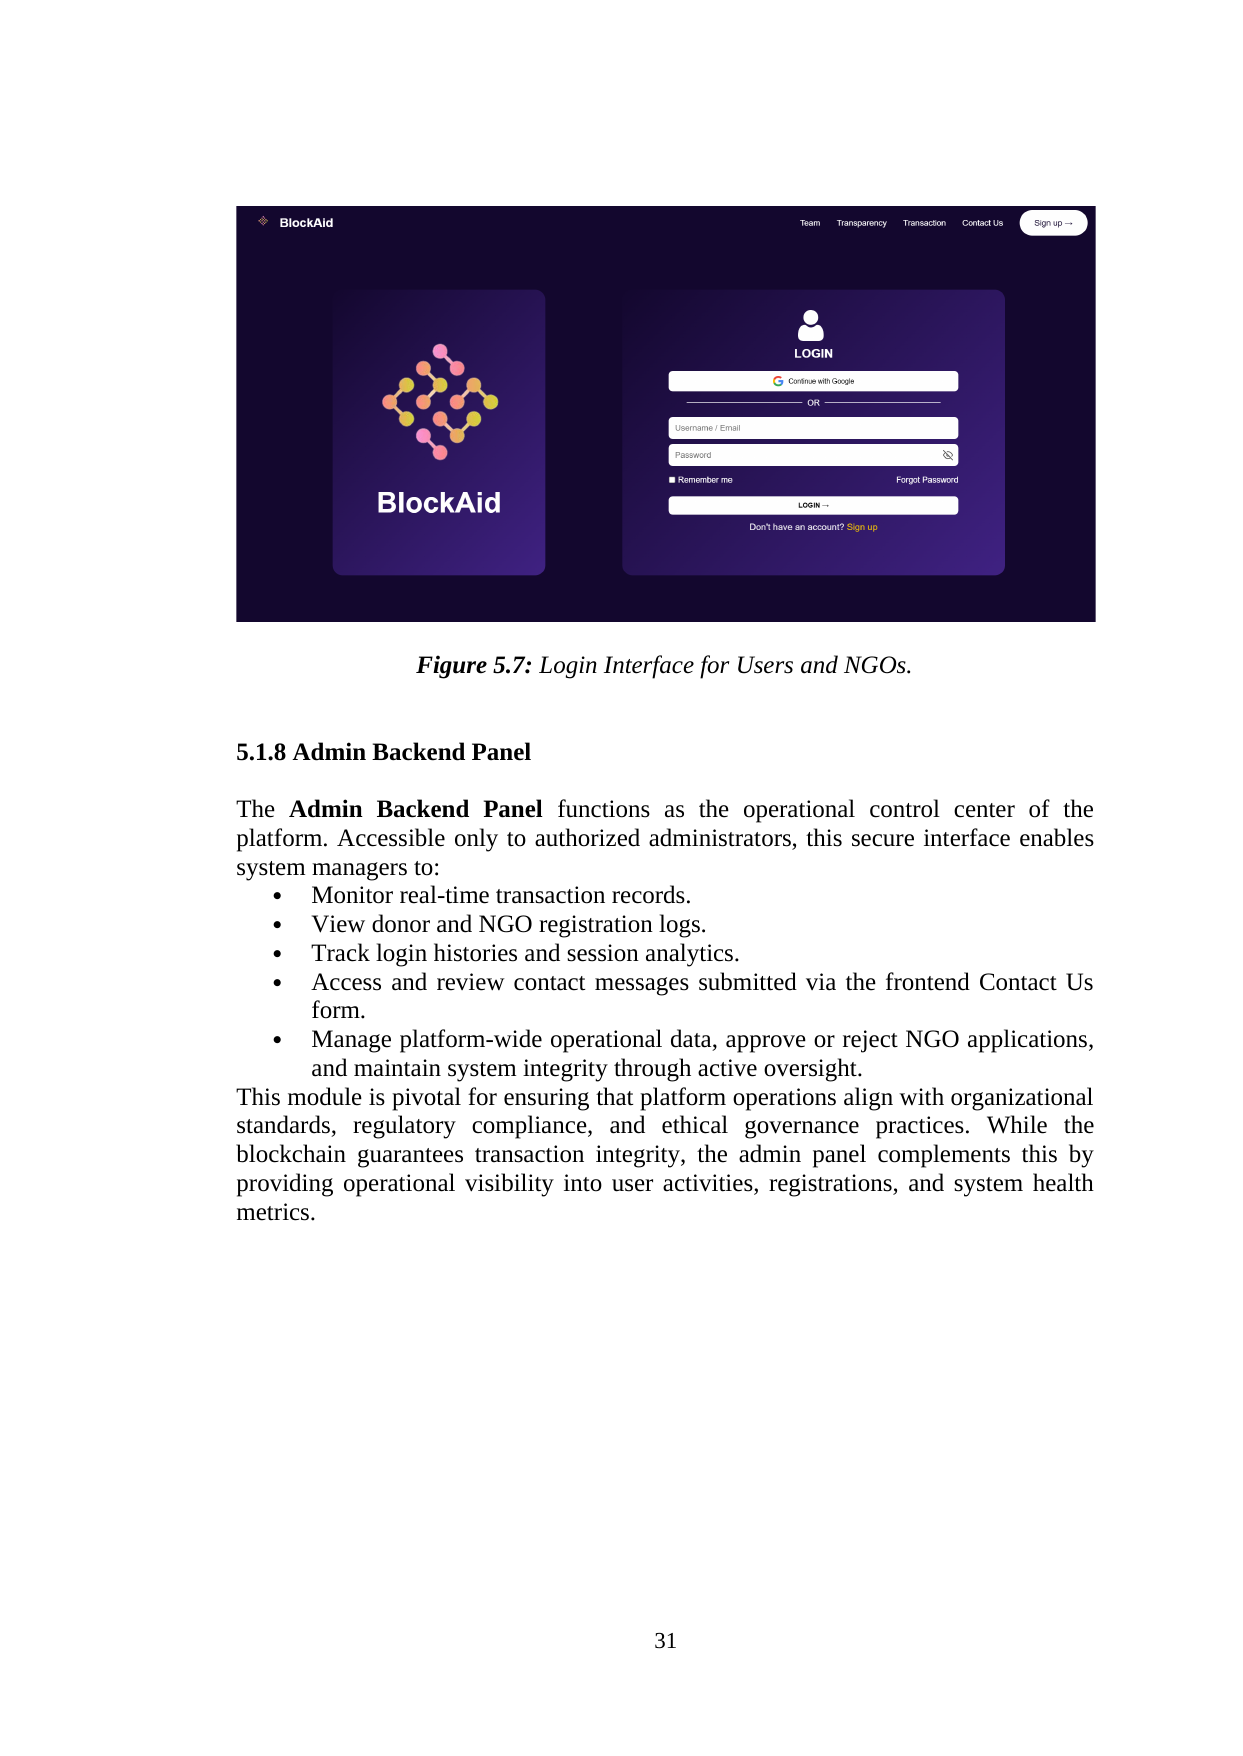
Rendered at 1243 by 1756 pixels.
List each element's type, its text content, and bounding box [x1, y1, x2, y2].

text Figure 5.7: Login Interface for Users and NGOs. [236, 650, 1095, 679]
list Track login histories and session analytics. [274, 938, 1095, 967]
list Manage platform-wide operational data, approve or reject NGO applications, and maintain system integrity through active oversight. [274, 1024, 1095, 1082]
list View donor and NGO registration logs. [274, 909, 1095, 938]
list Access and review contact messages submitted via the frontend Contact Us form. [274, 967, 1095, 1024]
text 5.1.8 Admin Backend Panel [236, 737, 1095, 765]
text This module is pivotal for ensuring that platform operations align with organizational standards, regulatory compliance, and ethical governance practices. While the blockchain guarantees transaction integrity, the admin panel complements this by providing operational visibility into user activities, registrations, and system health metrics. [236, 1082, 1095, 1225]
list Monitor real-time transaction records. [274, 880, 1095, 909]
picture [236, 206, 1096, 622]
text The Admin Backend Panel functions as the operational control center of the platform. Accessible only to authorized administrators, this secure interface enables system managers to: [236, 794, 1095, 880]
